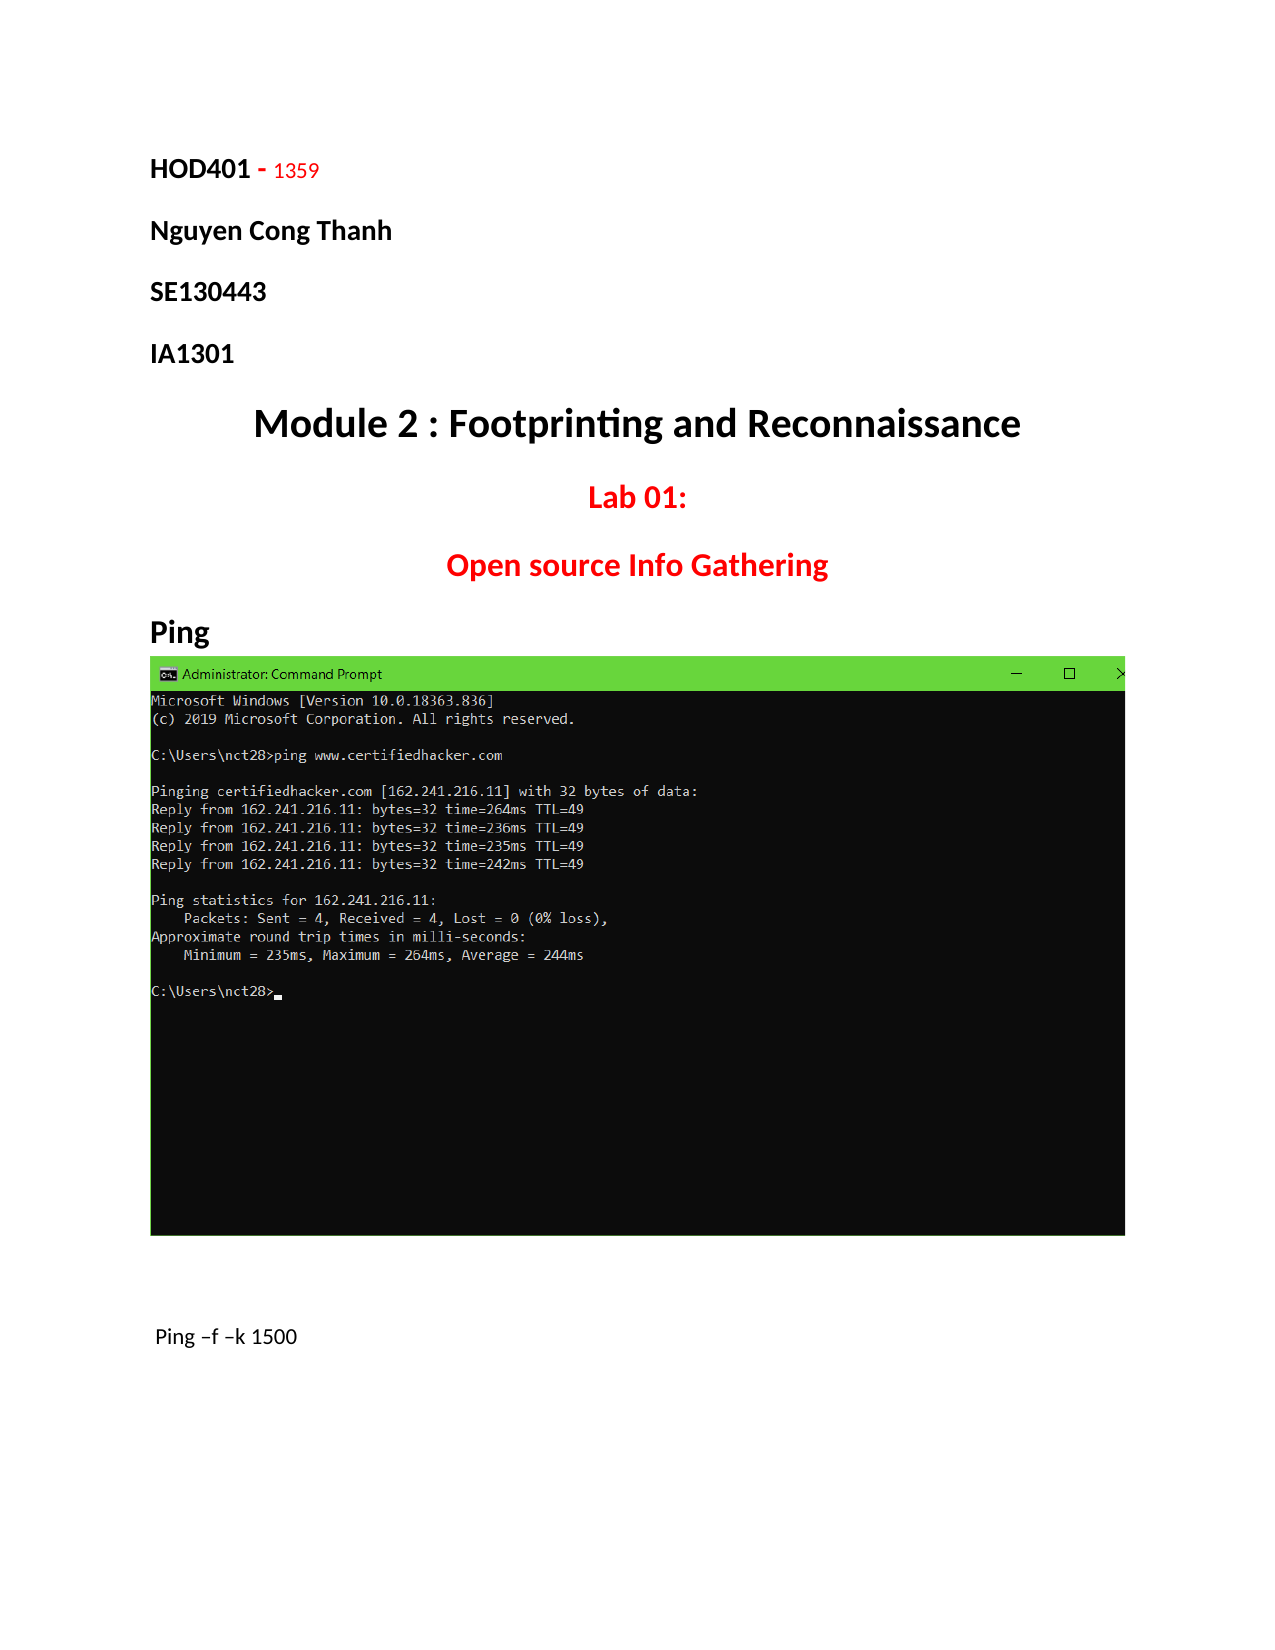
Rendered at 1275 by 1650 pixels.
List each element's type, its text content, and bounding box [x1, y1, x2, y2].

text Module 2 : Footprinting and Reconnaissance [150, 397, 1125, 448]
text IA1301 [150, 335, 1125, 371]
text Ping [150, 612, 1125, 656]
text Lab 01: [150, 476, 1125, 517]
text Open source Info Gathering [150, 544, 1125, 585]
text SE130443 [150, 273, 1125, 309]
picture [150, 656, 1125, 1236]
text Nguyen Cong Thanh [150, 212, 1125, 247]
text HOD401 - 1359 [150, 150, 1125, 186]
text Ping –f –k 1500 [150, 1322, 1125, 1350]
